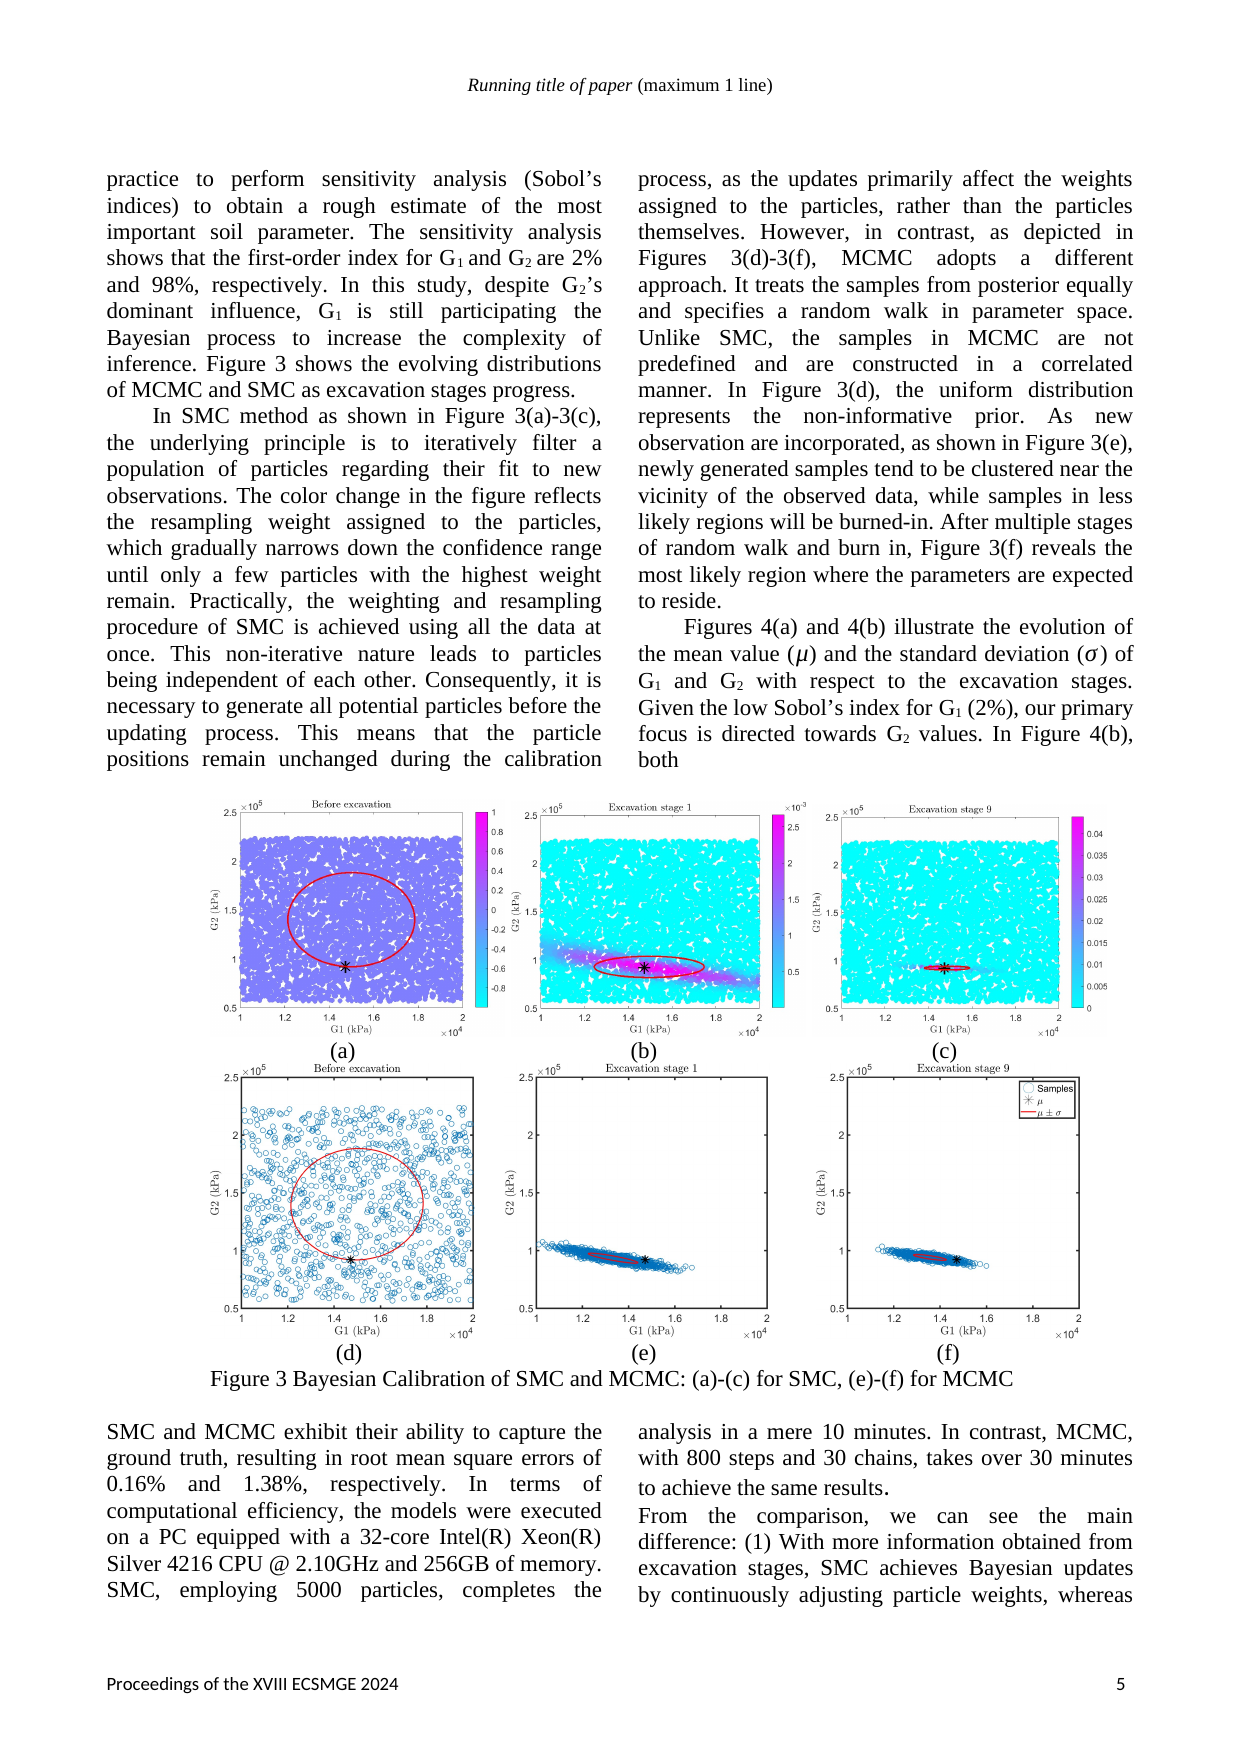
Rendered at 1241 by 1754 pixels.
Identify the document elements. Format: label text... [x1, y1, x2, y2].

picture [504, 1063, 770, 1339]
picture [510, 801, 807, 1037]
picture [815, 1063, 1082, 1339]
picture [209, 1063, 476, 1339]
text SMC and MCMC exhibit their ability to capture the ground truth, resulting in root mean square errors of 0.16% and 1.38%, respectively. In terms of computational efficiency, the models were executed on a PC equipped with a 32-core Intel(R) Xeon(R) Silver 4216 CPU @ 2.10GHz and 256GB of memory. SMC, employing 5000 particles, completes the analysis in a mere 10 minutes. In contrast, MCMC, with 800 steps and 30 chains, takes over 30 minutes to achieve the same results. [106, 1418, 602, 1602]
text SMC and MCMC exhibit their ability to capture the ground truth, resulting in root mean square errors of 0.16% and 1.38%, respectively. In terms of computational efficiency, the models were executed on a PC equipped with a 32-core Intel(R) Xeon(R) Silver 4216 CPU @ 2.10GHz and 256GB of memory. SMC, employing 5000 particles, completes the analysis in a mere 10 minutes. In contrast, MCMC, with 800 steps and 30 chains, takes over 30 minutes to achieve the same results. [638, 1418, 1134, 1502]
picture [811, 804, 1108, 1037]
text In SMC method as shown in Figure 3(a)-3(c), the underlying principle is to iteratively filter a population of particles regarding their fit to new observations. The color change in the figure reflects the resampling weight assigned to the particles, which gradually narrows down the confidence range until only a few particles with the highest weight remain. Practically, the weighting and resampling procedure of SMC is achieved using all the data at once. This non-iterative nature leads to particles being independent of each other. Consequently, it is necessary to generate all potential particles before the updating process. This means that the particle positions remain unchanged during the calibration process, as the updates primarily affect the weights assigned to the particles, rather than the particles themselves. However, in contrast, as depicted in Figures 3(d)-3(f), MCMC adopts a different approach. It treats the samples from posterior equally and specifies a random walk in parameter space. Unlike SMC, the samples in MCMC are not predefined and are constructed in a correlated manner. In Figure 3(d), the uniform distribution represents the non-informative prior. As new observation are incorporated, as shown in Figure 3(e), newly generated samples tend to be clustered near the vicinity of the observed data, while samples in less likely regions will be burned-in. After multiple stages of random walk and burn in, Figure 3(f) reveals the most likely region where the parameters are expected to reside. [638, 165, 1134, 613]
list (b) (c) [330, 1037, 1134, 1063]
text In SMC method as shown in Figure 3(a)-3(c), the underlying principle is to iteratively filter a population of particles regarding their fit to new observations. The color change in the figure reflects the resampling weight assigned to the particles, which gradually narrows down the confidence range until only a few particles with the highest weight remain. Practically, the weighting and resampling procedure of SMC is achieved using all the data at once. This non-iterative nature leads to particles being independent of each other. Consequently, it is necessary to generate all potential particles before the updating process. This means that the particle positions remain unchanged during the calibration process, as the updates primarily affect the weights assigned to the particles, rather than the particles themselves. However, in contrast, as depicted in Figures 3(d)-3(f), MCMC adopts a different approach. It treats the samples from posterior equally and specifies a random walk in parameter space. Unlike SMC, the samples in MCMC are not predefined and are constructed in a correlated manner. In Figure 3(d), the uniform distribution represents the non-informative prior. As new observation are incorporated, as shown in Figure 3(e), newly generated samples tend to be clustered near the vicinity of the observed data, while samples in less likely regions will be burned-in. After multiple stages of random walk and burn in, Figure 3(f) reveals the most likely region where the parameters are expected to reside. [106, 403, 602, 772]
text Figures 4(a) and 4(b) illustrate the evolution of the mean value () and the standard deviation () of G1 and G2 with respect to the excavation stages. Given the low Sobol’s index for G1 (2%), our primary focus is directed towards G2 values. In Figure 4(b), both [638, 613, 1134, 773]
text (d) (e) (f) [180, 1339, 1134, 1365]
picture [209, 799, 505, 1037]
text Figure 3 Bayesian Calibration of SMC and MCMC: (a)-(c) for SMC, (e)-(f) for MCMC [180, 1365, 1134, 1391]
